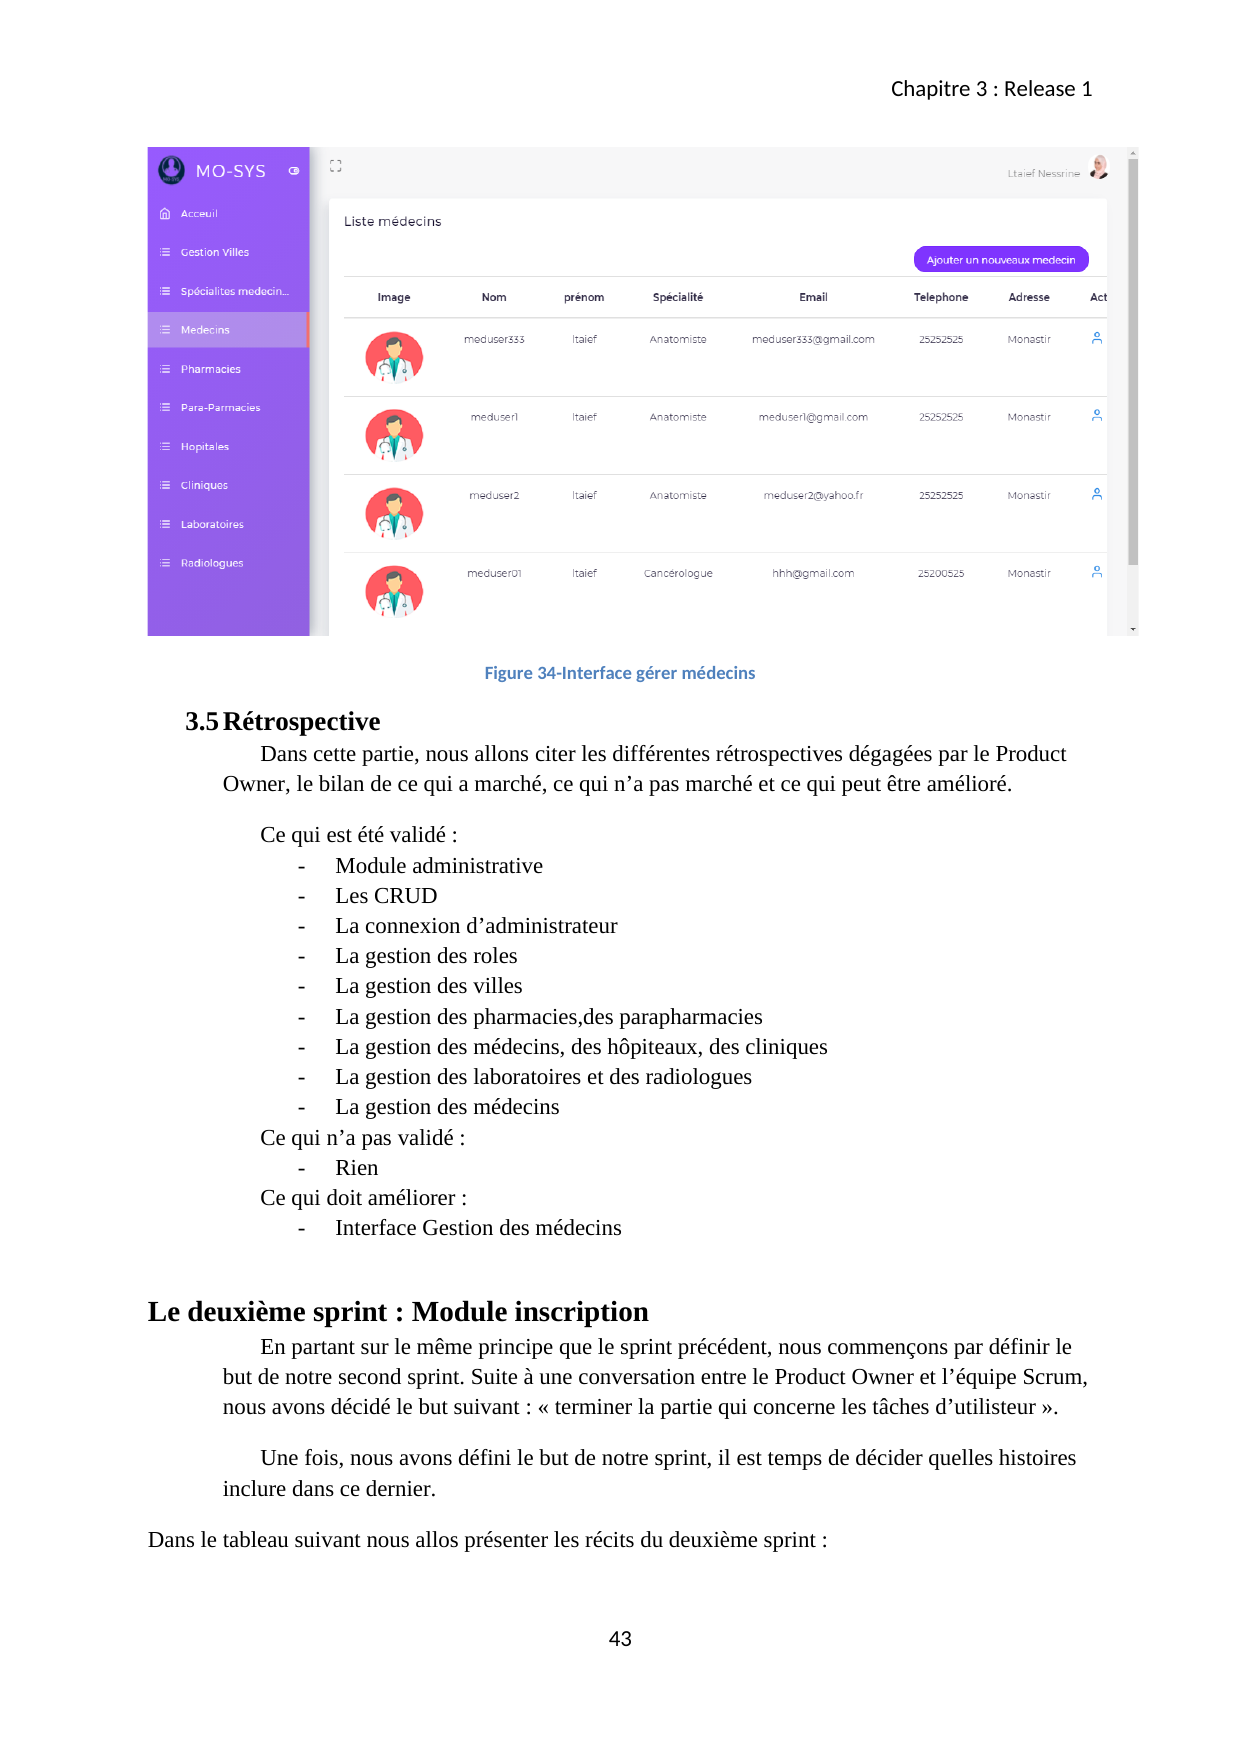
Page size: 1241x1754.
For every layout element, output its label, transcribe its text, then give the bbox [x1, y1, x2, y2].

picture [147, 147, 1139, 636]
list Rien [298, 1154, 1093, 1180]
text Dans le tableau suivant nous allos présenter les récits du deuxième sprint : [148, 1526, 1093, 1552]
list Ce qui n’a pas validé : [260, 1124, 1093, 1150]
list La connexion d’administrateur [298, 912, 1093, 938]
text Une fois, nous avons défini le but de notre sprint, il est temps de décider quelles histoires inclure dans ce dernier. [223, 1444, 1093, 1501]
list La gestion des médecins [298, 1093, 1093, 1120]
list La gestion des médecins, des hôpiteaux, des cliniques [298, 1033, 1093, 1059]
list Ce qui est été validé : [260, 822, 1093, 848]
list Interface Gestion des médecins [298, 1214, 1093, 1241]
text En partant sur le même principe que le sprint précédent, nous commençons par définir le but de notre second sprint. Suite à une conversation entre le Product Owner et l’équipe Scrum, nous avons décidé le but suivant : « terminer la partie qui concerne les tâches d’utilisteur ». [223, 1333, 1093, 1420]
list Module administrative [298, 852, 1093, 878]
list La gestion des laboratoires et des radiologues [298, 1063, 1093, 1089]
list La gestion des pharmacies,des parapharmacies [298, 1003, 1093, 1029]
subtitle Rétrospective [185, 704, 1093, 736]
list Les CRUD [298, 882, 1093, 908]
subtitle Le deuxième sprint : Module inscription [148, 1294, 1093, 1328]
text Dans cette partie, nous allons citer les différentes rétrospectives dégagées par le Product Owner, le bilan de ce qui a marché, ce qui n’a pas marché et ce qui peut être amélioré. [223, 740, 1093, 797]
list Ce qui doit améliorer : [260, 1184, 1093, 1210]
list La gestion des villes [298, 973, 1093, 999]
list La gestion des roles [298, 942, 1093, 969]
